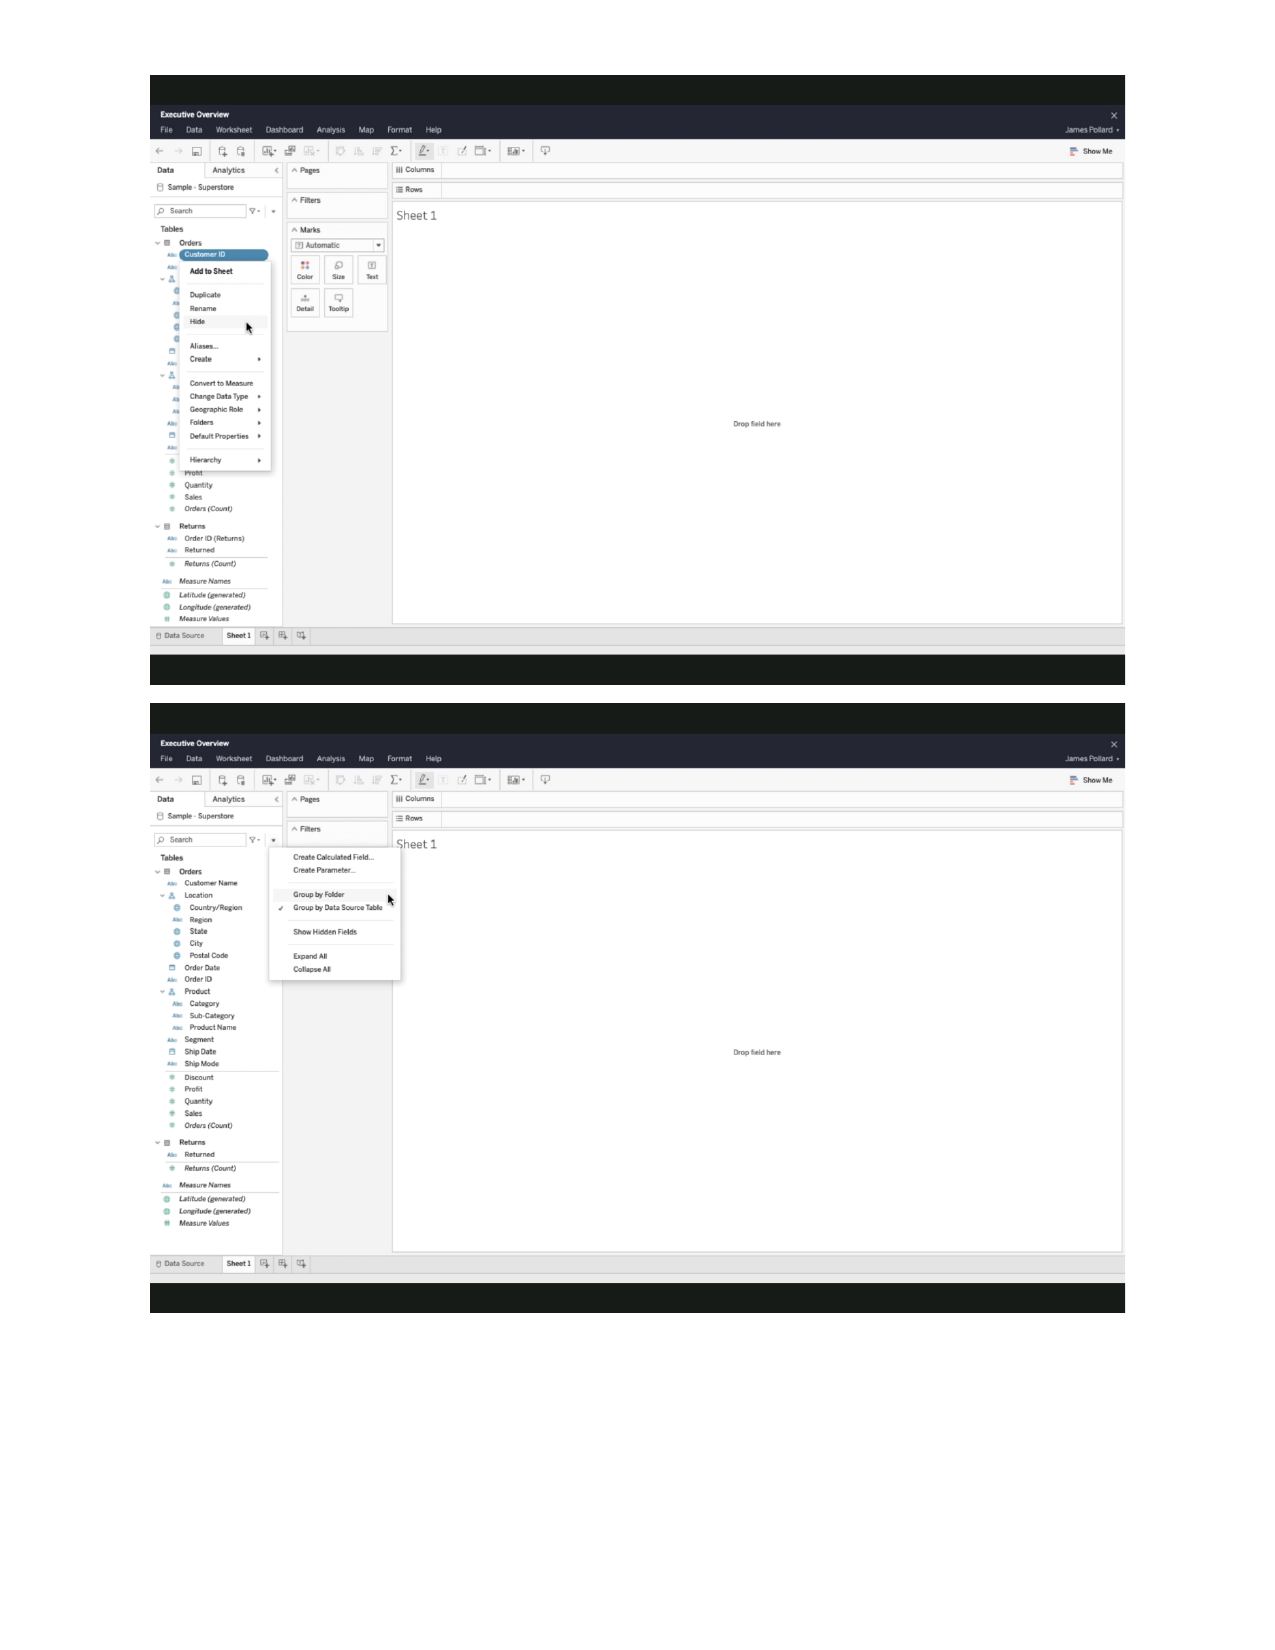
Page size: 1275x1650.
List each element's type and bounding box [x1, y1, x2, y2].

picture [150, 75, 1125, 685]
picture [150, 703, 1125, 1313]
